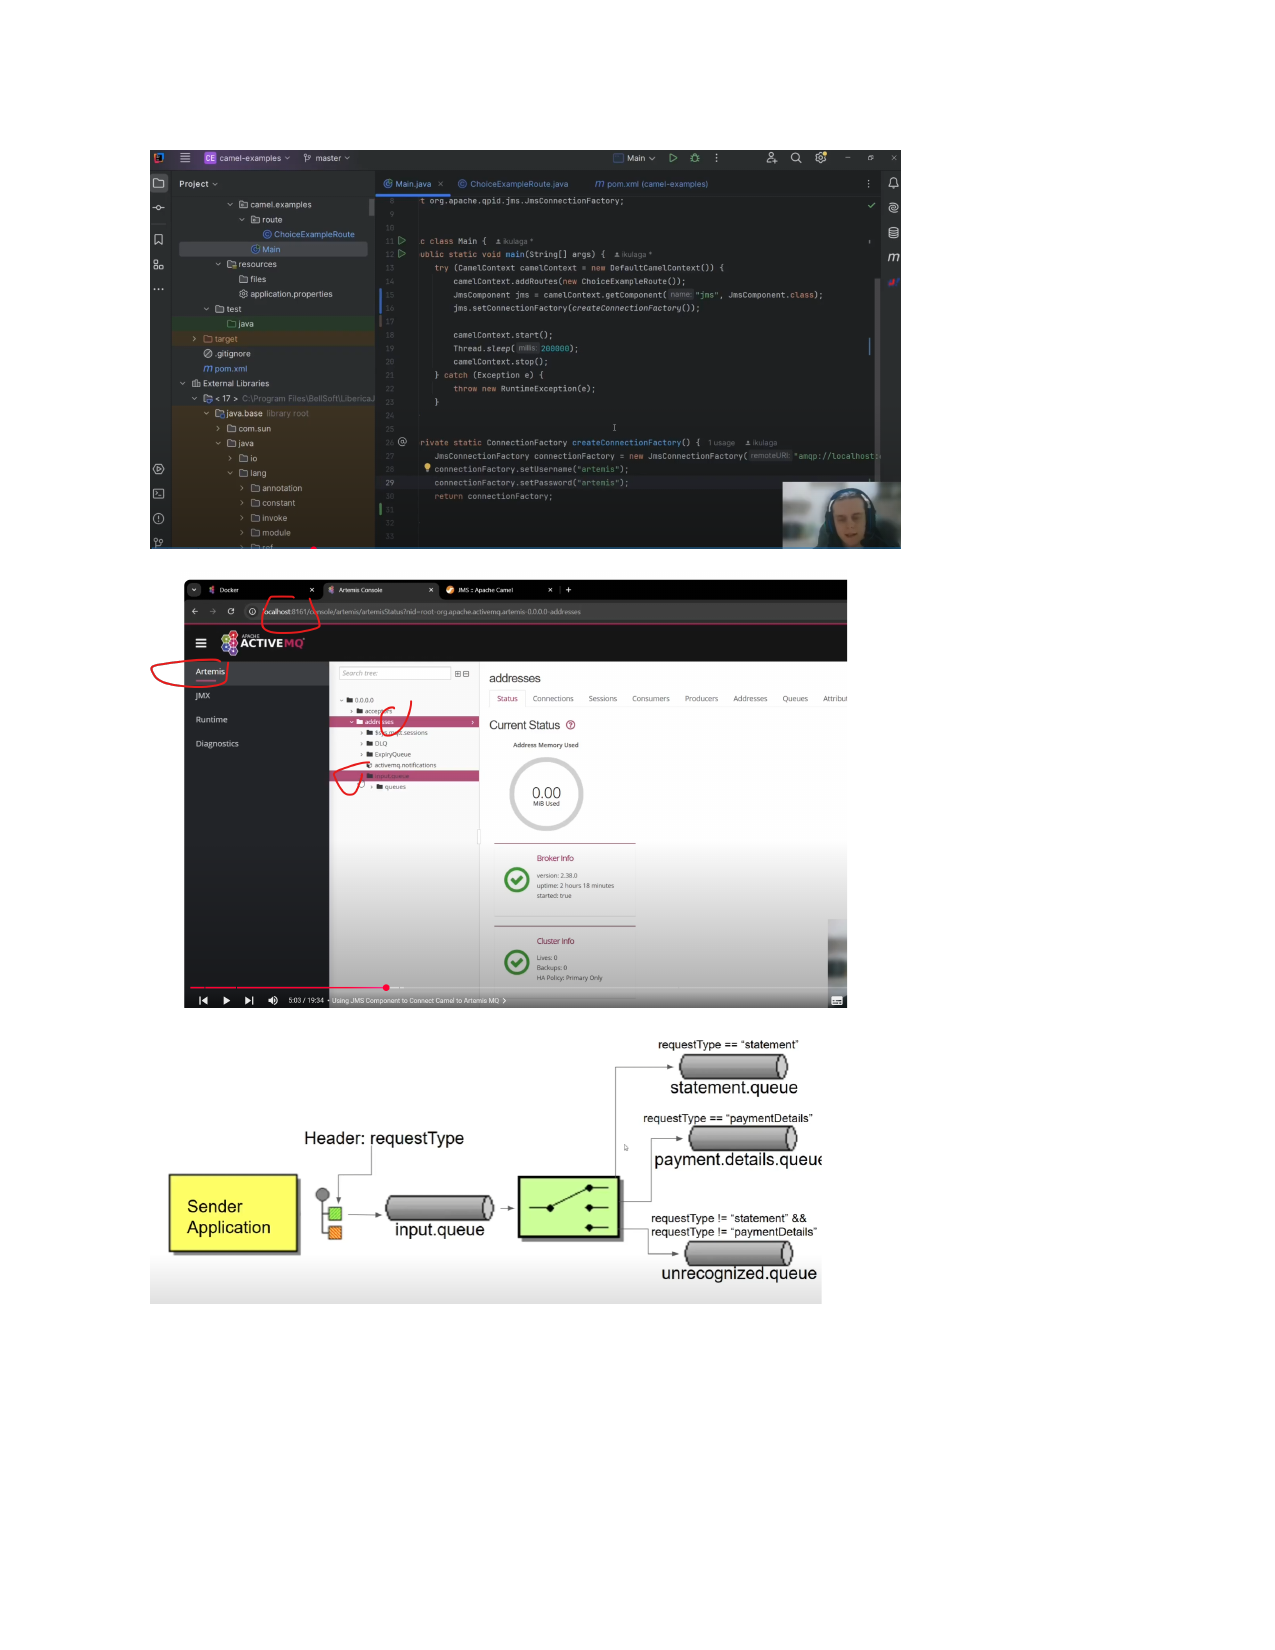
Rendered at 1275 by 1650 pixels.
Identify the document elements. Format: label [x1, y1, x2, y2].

picture [150, 1029, 822, 1304]
picture [150, 570, 848, 1008]
picture [150, 150, 901, 549]
